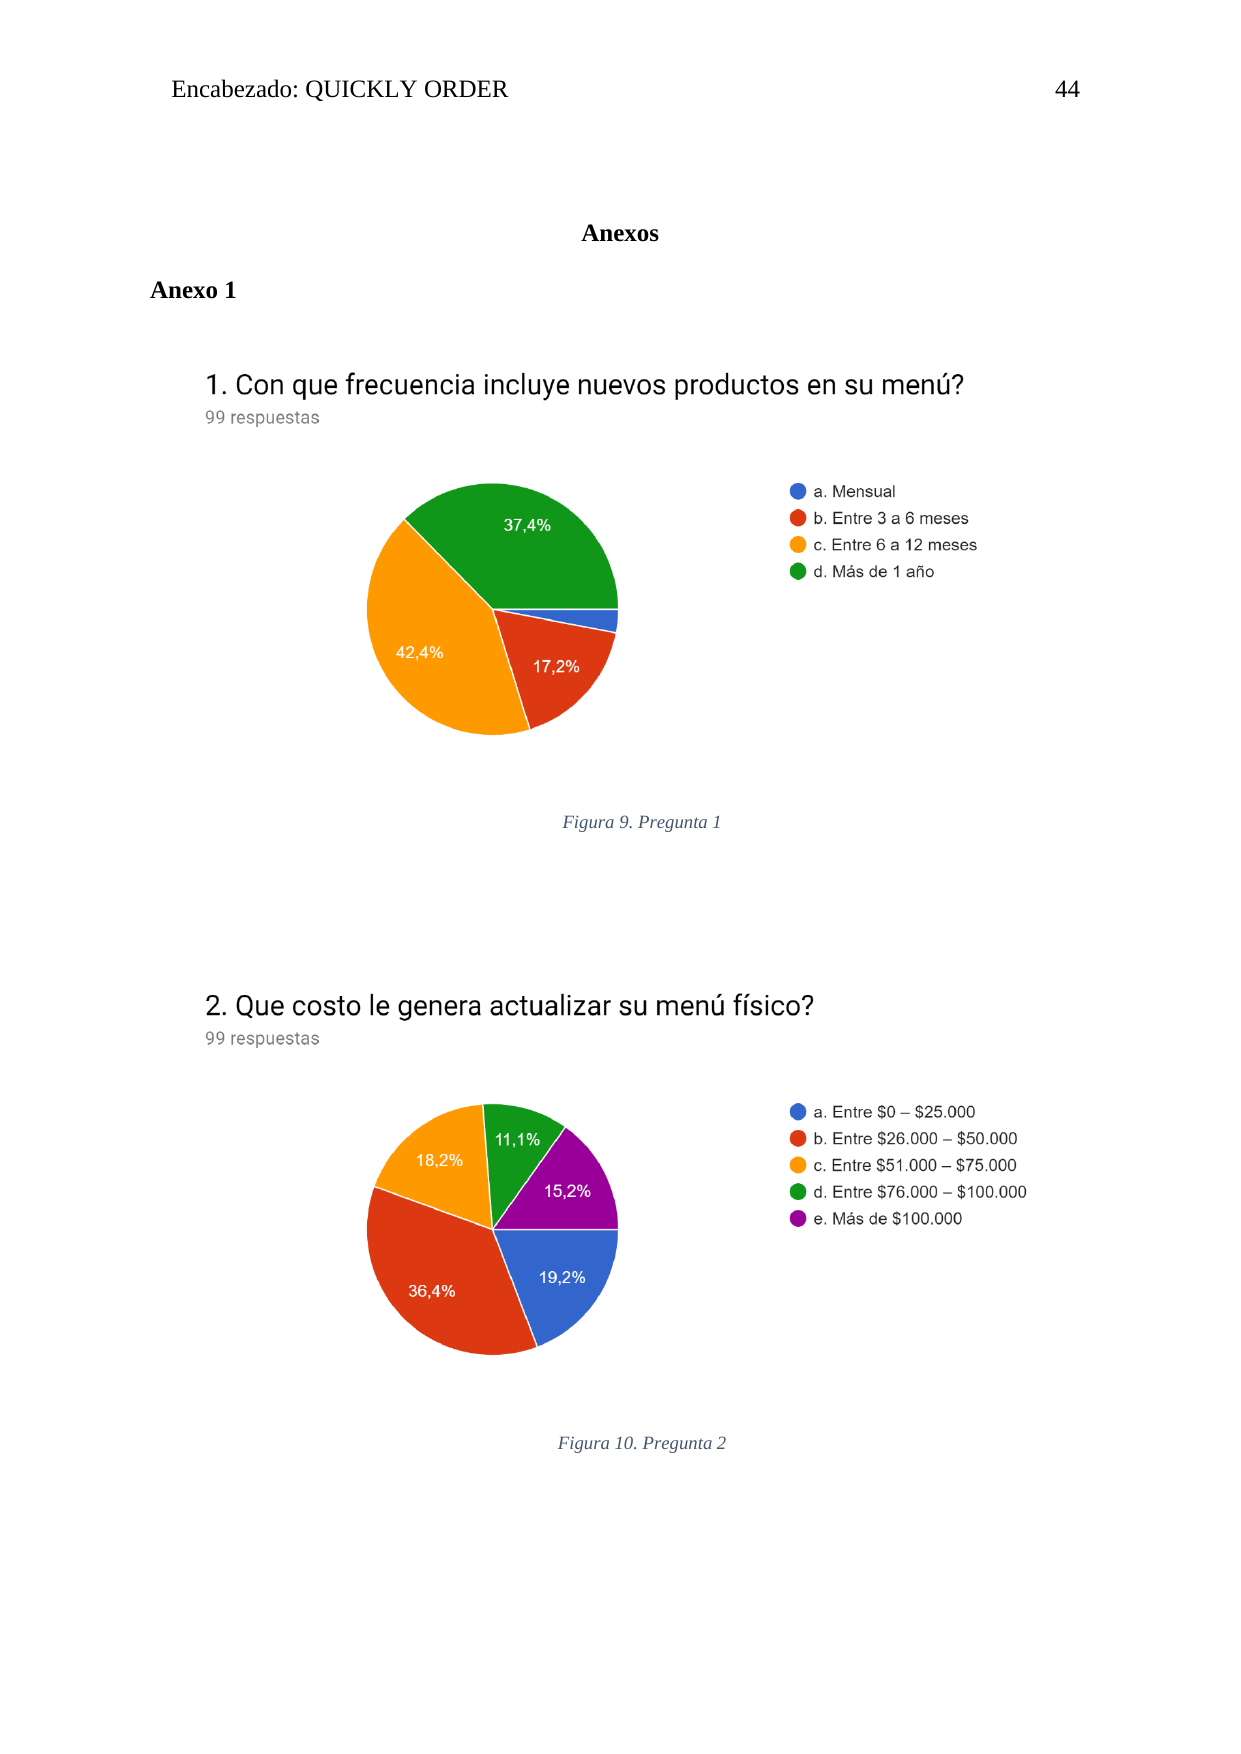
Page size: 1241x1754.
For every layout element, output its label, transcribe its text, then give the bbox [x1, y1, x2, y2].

text Figura 10. Pregunta 2 [150, 1432, 1061, 1453]
picture [171, 953, 1147, 1403]
subtitle Anexos [150, 218, 1090, 246]
text Figura 9. Pregunta 1 [150, 811, 1061, 833]
subtitle Anexo 1 [150, 275, 1090, 304]
picture [171, 332, 1147, 783]
